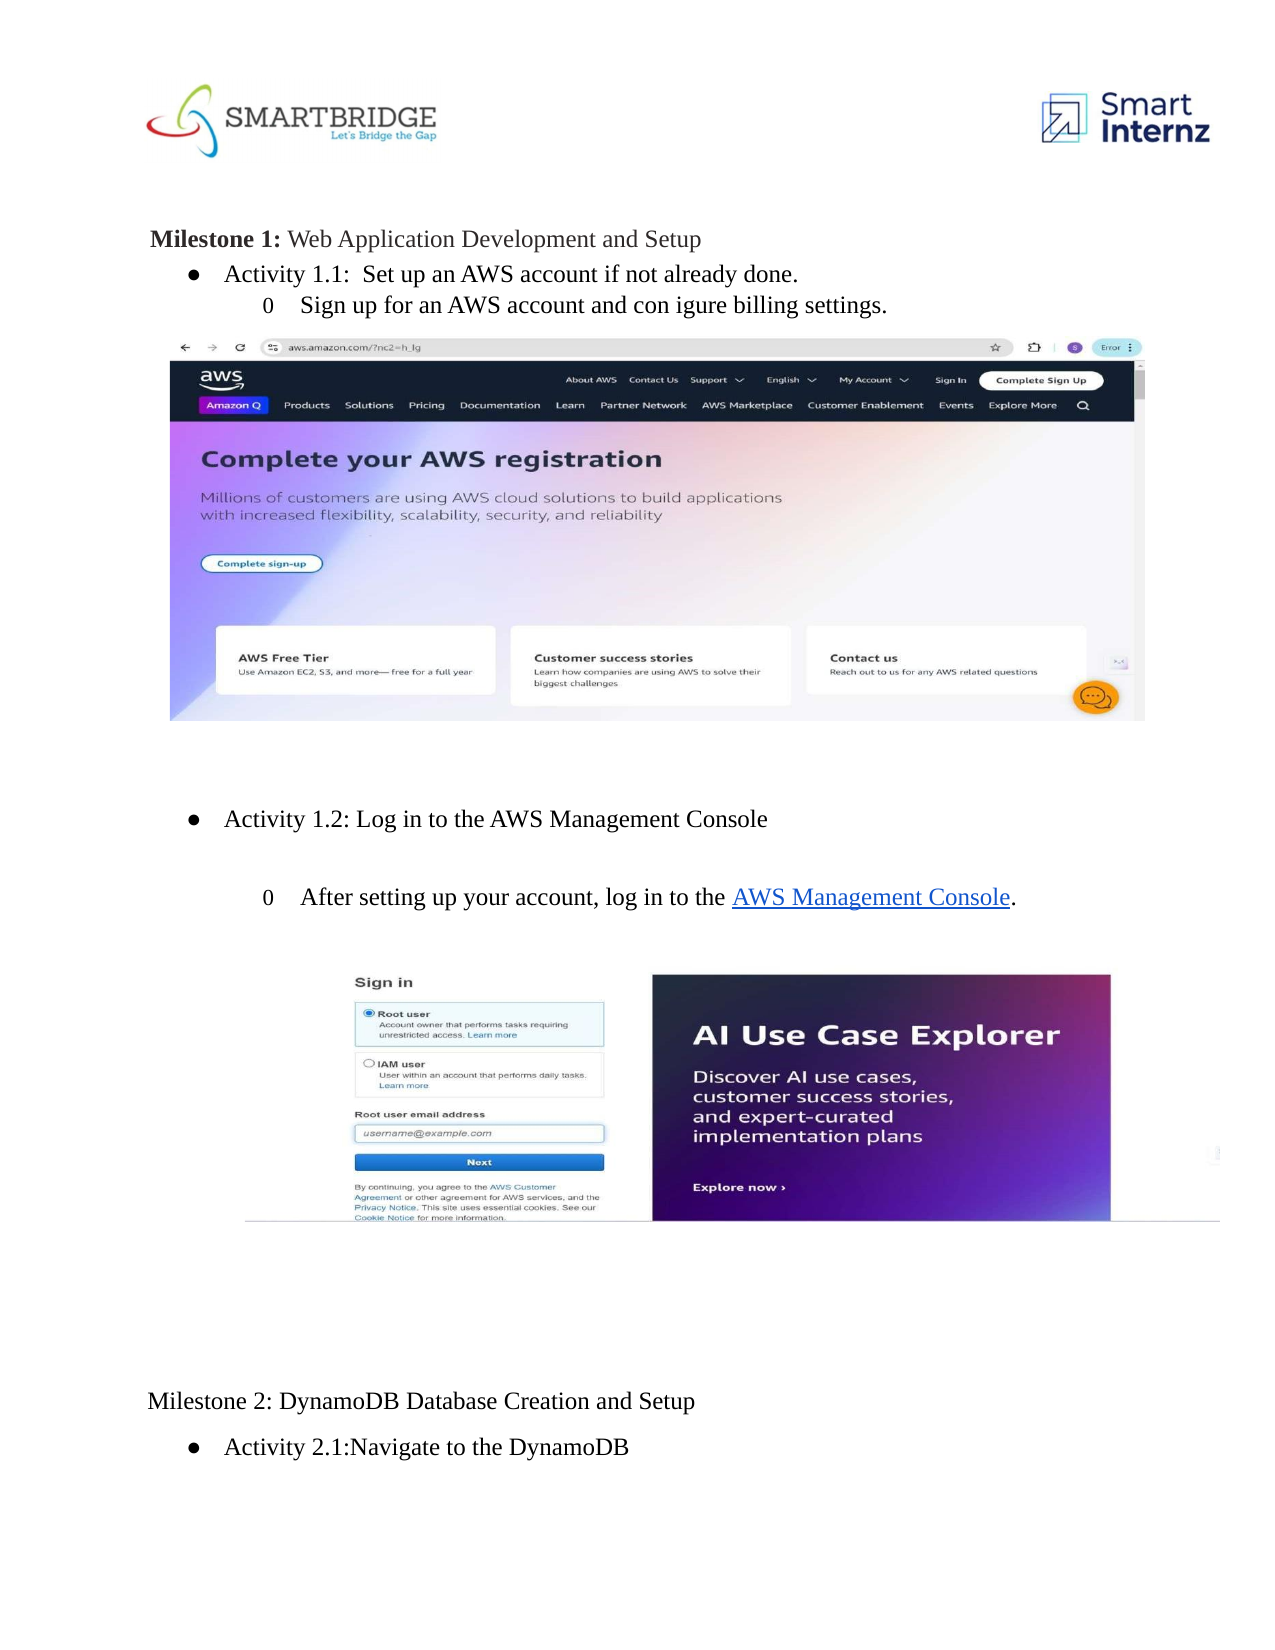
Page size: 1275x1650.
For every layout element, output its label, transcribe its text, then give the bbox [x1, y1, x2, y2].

list Activity 1.2: Log in to the AWS Management Console [186, 804, 1132, 833]
list Activity 2.1:Navigate to the DynamoDB [186, 1432, 1132, 1461]
list Activity 1.1: Set up an AWS account if not already done. [186, 259, 1132, 288]
picture [169, 336, 1145, 721]
list After setting up your account, log in to the AWS Management Console. [262, 882, 1127, 911]
picture [1037, 91, 1215, 143]
list Sign up for an AWS account and con igure billing settings. [262, 290, 1127, 319]
picture [244, 962, 1220, 1222]
text Milestone 1: Web Application Development and Setup [150, 224, 1257, 253]
subtitle Milestone 2: DynamoDB Database Creation and Setup [147, 1386, 1143, 1415]
picture [143, 78, 441, 163]
